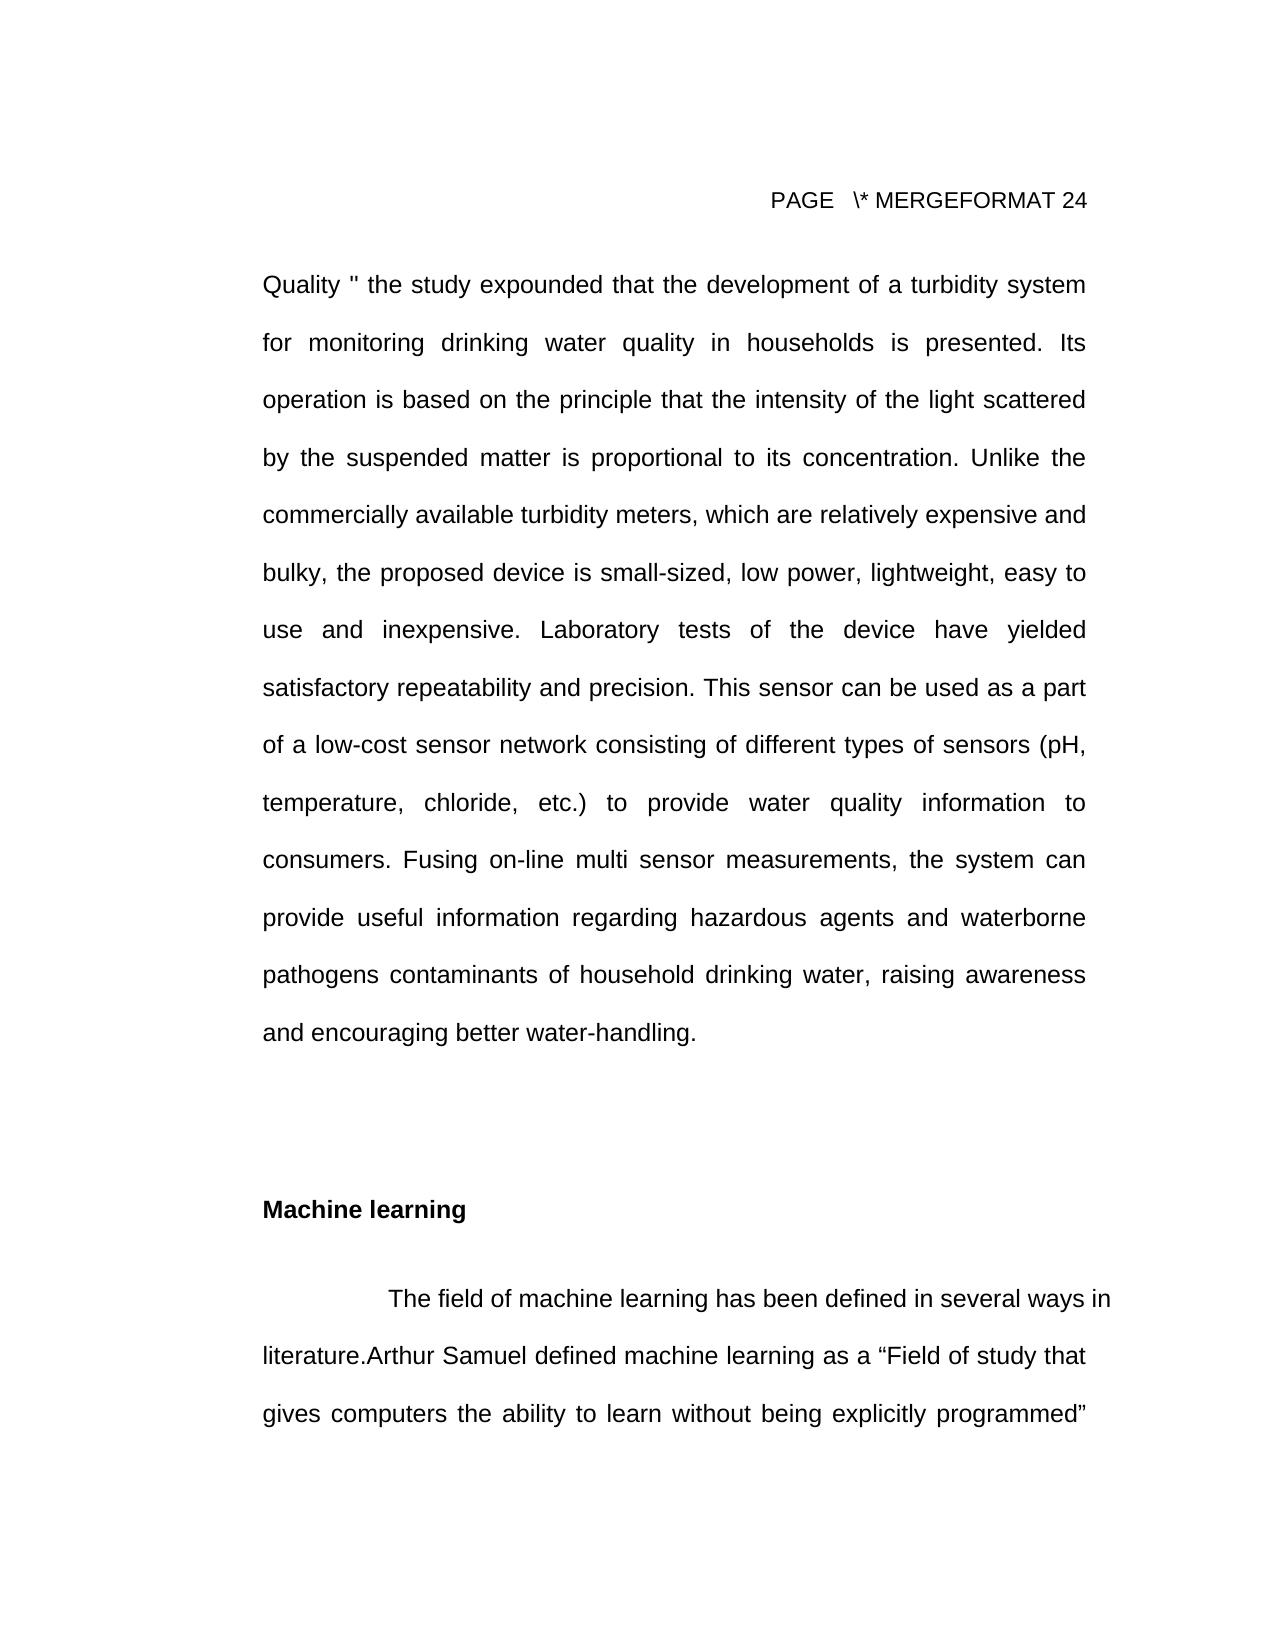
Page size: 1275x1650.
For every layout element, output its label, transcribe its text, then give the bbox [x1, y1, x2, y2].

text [262, 1284, 1087, 1427]
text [262, 270, 1087, 1046]
text Machine learning [262, 1195, 1087, 1224]
